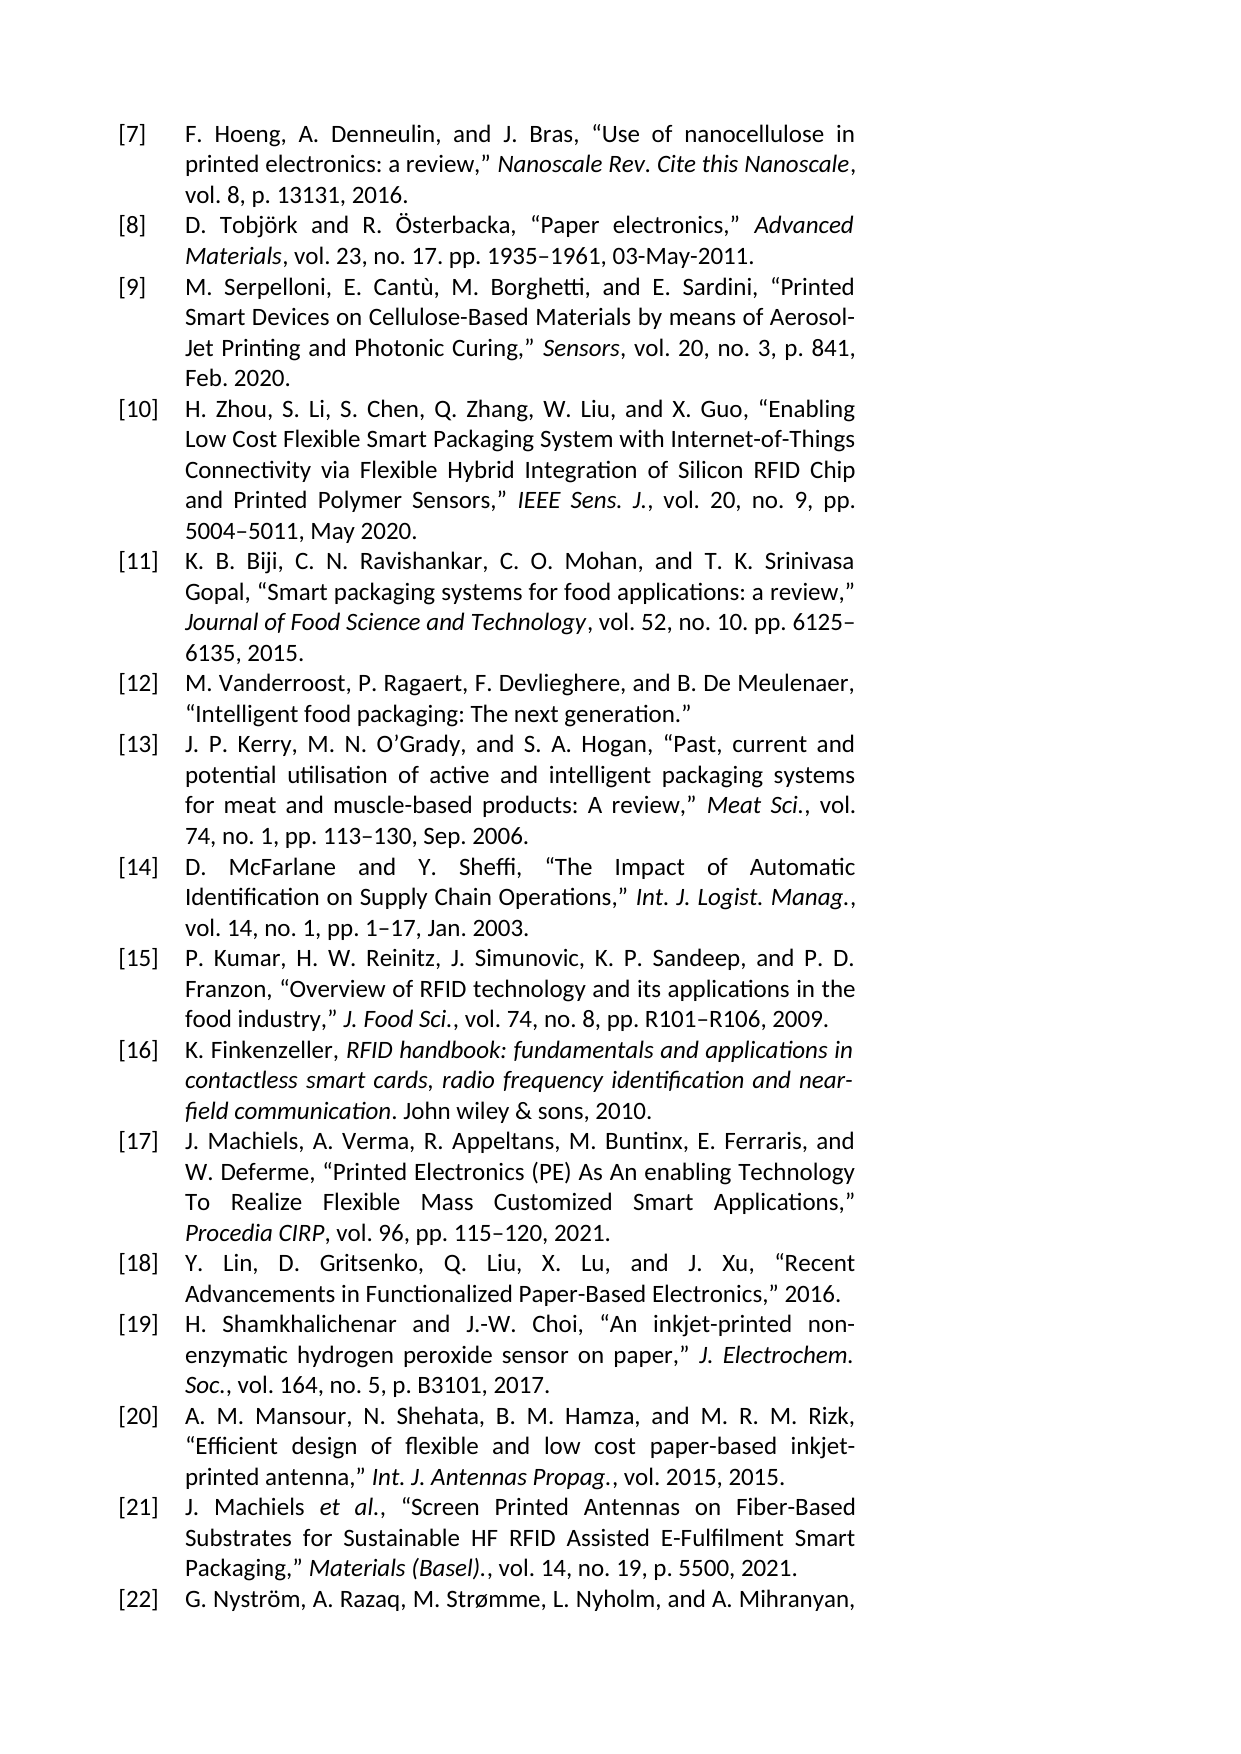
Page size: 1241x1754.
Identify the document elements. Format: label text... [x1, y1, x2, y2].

text [21] J. Machiels et al., “Screen Printed Antennas on Fiber-Based Substrates for Sustainable HF RFID Assisted E-Fulfilment Smart Packaging,” Materials (Basel)., vol. 14, no. 19, p. 5500, 2021. [118, 1492, 856, 1583]
text [13] J. P. Kerry, M. N. O’Grady, and S. A. Hogan, “Past, current and potential utilisation of active and intelligent packaging systems for meat and muscle-based products: A review,” Meat Sci., vol. 74, no. 1, pp. 113–130, Sep. 2006. [118, 728, 856, 851]
text [7] F. Hoeng, A. Denneulin, and J. Bras, “Use of nanocellulose in printed electronics: a review,” Nanoscale Rev. Cite this Nanoscale, vol. 8, p. 13131, 2016. [118, 118, 856, 210]
text [11] K. B. Biji, C. N. Ravishankar, C. O. Mohan, and T. K. Srinivasa Gopal, “Smart packaging systems for food applications: a review,” Journal of Food Science and Technology, vol. 52, no. 10. pp. 6125–6135, 2015. [118, 545, 856, 667]
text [118, 1583, 856, 1614]
text [15] P. Kumar, H. W. Reinitz, J. Simunovic, K. P. Sandeep, and P. D. Franzon, “Overview of RFID technology and its applications in the food industry,” J. Food Sci., vol. 74, no. 8, pp. R101–R106, 2009. [118, 942, 856, 1034]
text [19] H. Shamkhalichenar and J.-W. Choi, “An inkjet-printed non-enzymatic hydrogen peroxide sensor on paper,” J. Electrochem. Soc., vol. 164, no. 5, p. B3101, 2017. [118, 1308, 856, 1400]
text [18] Y. Lin, D. Gritsenko, Q. Liu, X. Lu, and J. Xu, “Recent Advancements in Functionalized Paper-Based Electronics,” 2016. [118, 1247, 856, 1308]
text [12] M. Vanderroost, P. Ragaert, F. Devlieghere, and B. De Meulenaer, “Intelligent food packaging: The next generation.” [118, 667, 856, 728]
text [20] A. M. Mansour, N. Shehata, B. M. Hamza, and M. R. M. Rizk, “Efficient design of flexible and low cost paper-based inkjet-printed antenna,” Int. J. Antennas Propag., vol. 2015, 2015. [118, 1400, 856, 1492]
text [8] D. Tobjörk and R. Österbacka, “Paper electronics,” Advanced Materials, vol. 23, no. 17. pp. 1935–1961, 03-May-2011. [118, 210, 856, 271]
text [14] D. McFarlane and Y. Sheffi, “The Impact of Automatic Identification on Supply Chain Operations,” Int. J. Logist. Manag., vol. 14, no. 1, pp. 1–17, Jan. 2003. [118, 851, 856, 942]
text [10] H. Zhou, S. Li, S. Chen, Q. Zhang, W. Liu, and X. Guo, “Enabling Low Cost Flexible Smart Packaging System with Internet-of-Things Connectivity via Flexible Hybrid Integration of Silicon RFID Chip and Printed Polymer Sensors,” IEEE Sens. J., vol. 20, no. 9, pp. 5004–5011, May 2020. [118, 393, 856, 545]
text [17] J. Machiels, A. Verma, R. Appeltans, M. Buntinx, E. Ferraris, and W. Deferme, “Printed Electronics (PE) As An enabling Technology To Realize Flexible Mass Customized Smart Applications,” Procedia CIRP, vol. 96, pp. 115–120, 2021. [118, 1125, 856, 1247]
text [16] K. Finkenzeller, RFID handbook: fundamentals and applications in contactless smart cards, radio frequency identification and near-field communication. John wiley & sons, 2010. [118, 1034, 856, 1125]
text [9] M. Serpelloni, E. Cantù, M. Borghetti, and E. Sardini, “Printed Smart Devices on Cellulose-Based Materials by means of Aerosol-Jet Printing and Photonic Curing,” Sensors, vol. 20, no. 3, p. 841, Feb. 2020. [118, 271, 856, 393]
